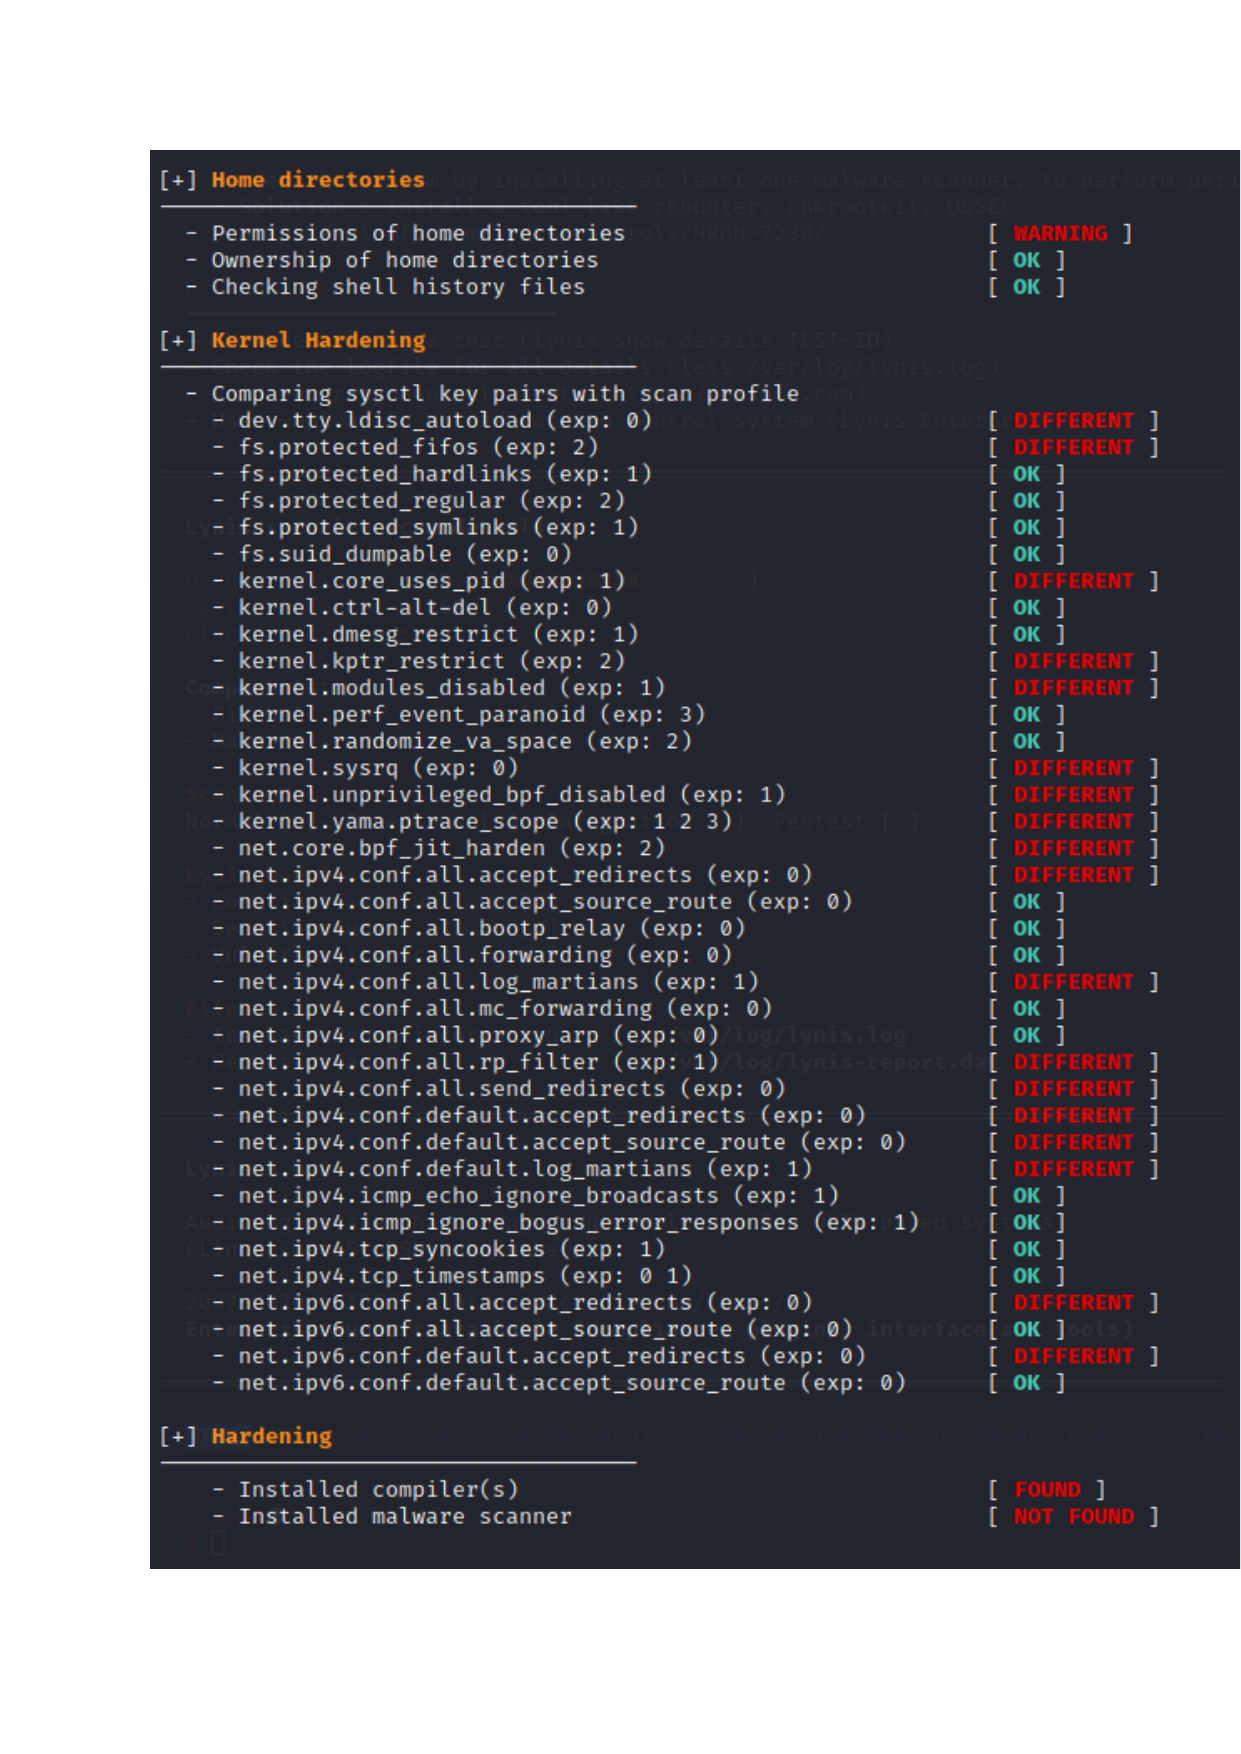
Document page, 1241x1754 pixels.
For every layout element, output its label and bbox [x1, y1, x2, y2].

picture [150, 150, 1241, 1569]
